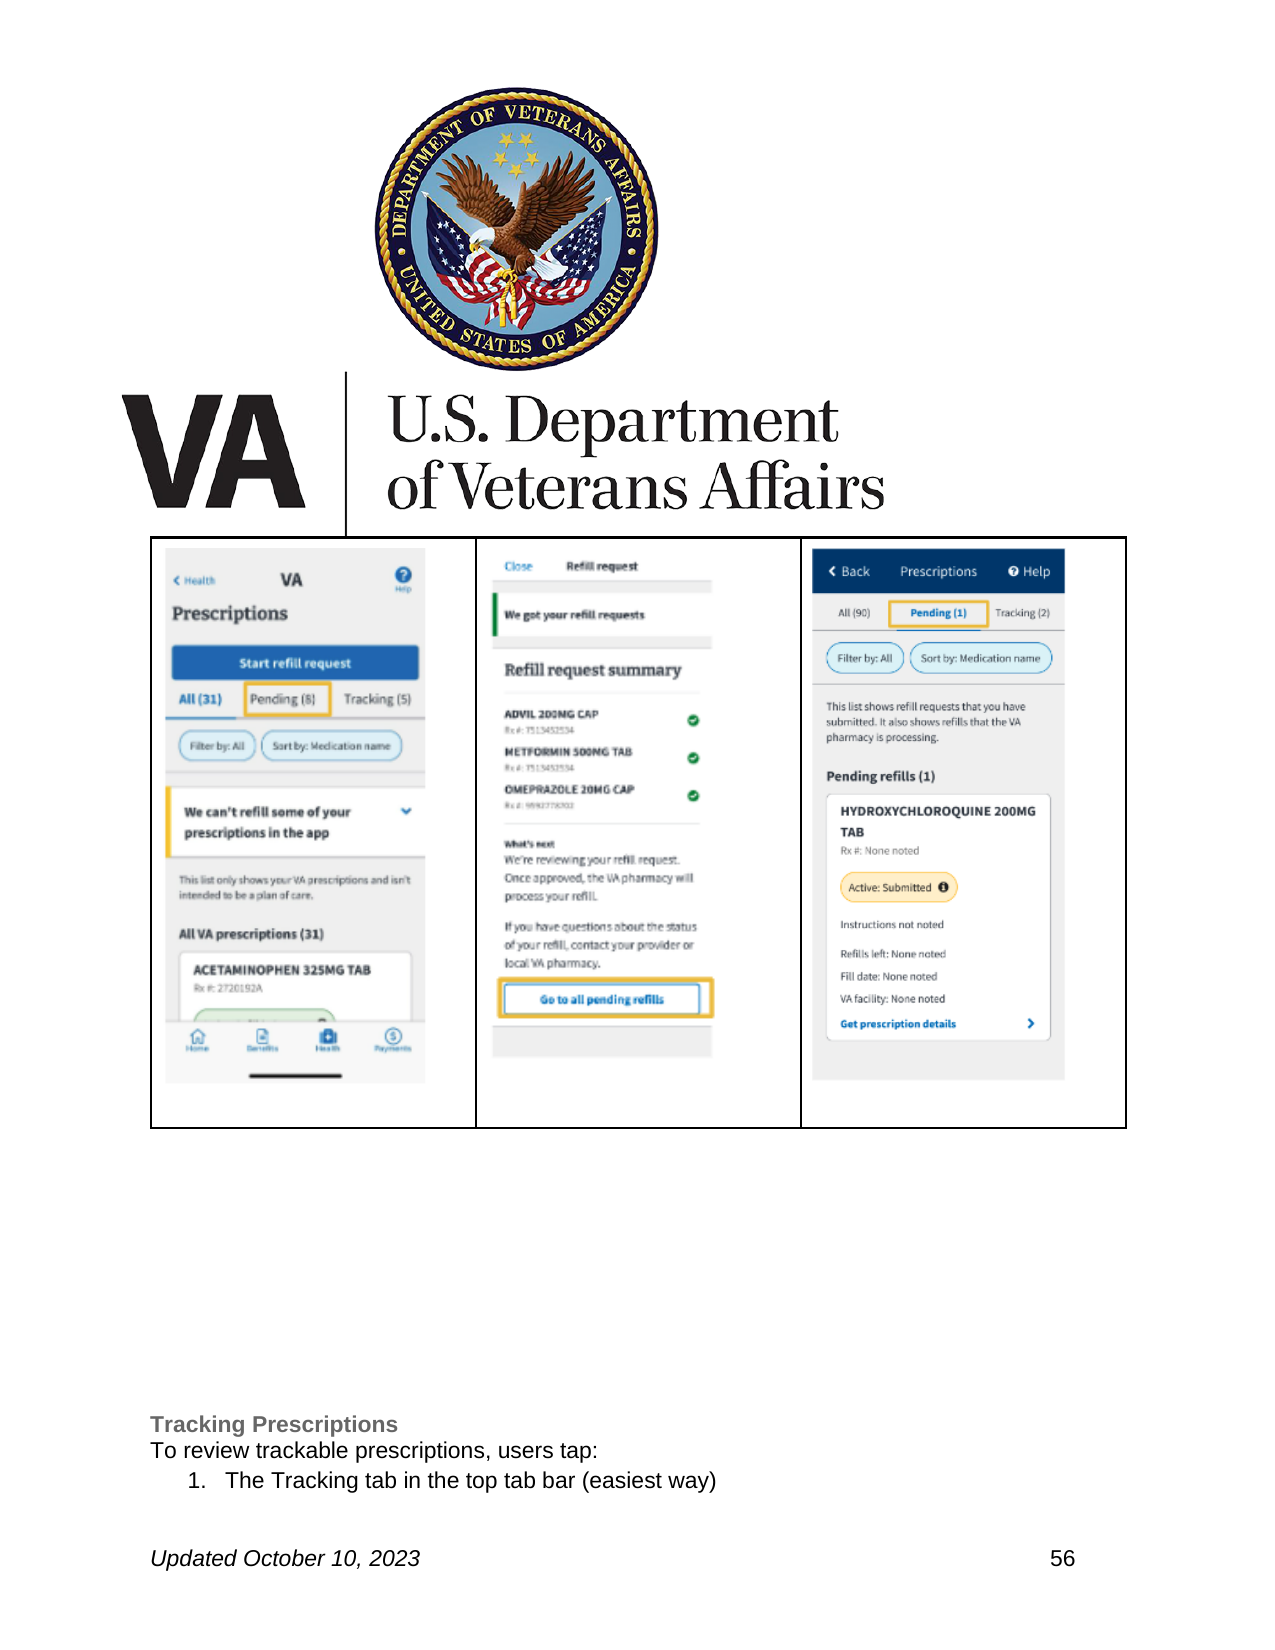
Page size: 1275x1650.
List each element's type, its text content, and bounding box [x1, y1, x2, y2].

picture [161, 548, 426, 1093]
list The Tracking tab in the top tab bar (easiest way) [187, 1467, 1125, 1493]
picture [486, 548, 724, 1064]
table_cell [152, 539, 475, 1127]
picture [121, 75, 884, 537]
text Tracking Prescriptions [150, 1411, 1125, 1437]
table_cell [802, 539, 1125, 1127]
table_cell [477, 539, 800, 1127]
picture [811, 548, 1066, 1081]
text To review trackable prescriptions, users tap: [150, 1437, 1125, 1463]
